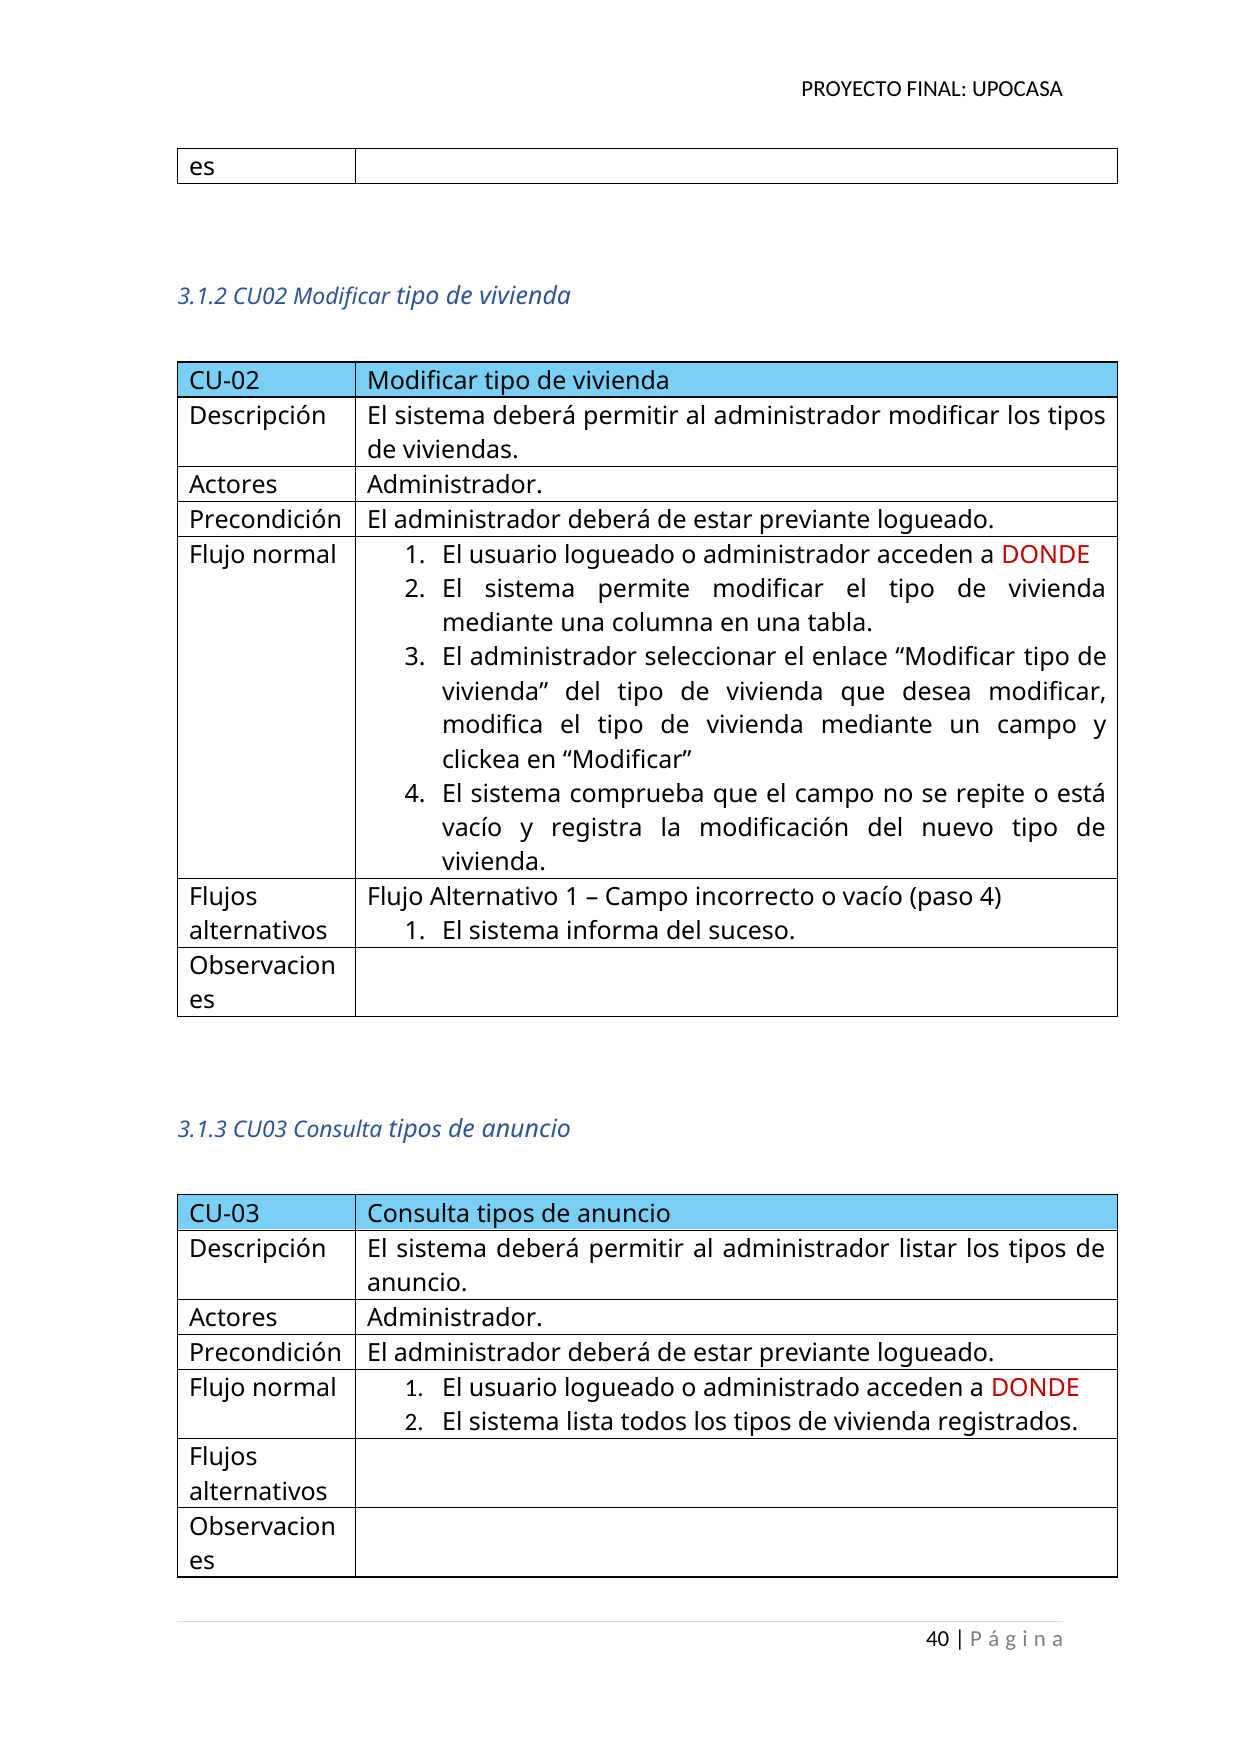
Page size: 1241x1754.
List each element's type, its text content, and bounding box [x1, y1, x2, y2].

table_cell El usuario logueado o administrador acceden a DONDE El sistema permite modificar el tipo de vivienda mediante una columna en una tabla. El administrador seleccionar el enlace “Modificar tipo de vivienda” del tipo de vivienda que desea modificar, modifica el tipo de vivienda mediante un campo y clickea en “Modificar” El sistema comprueba que el campo no se repite o está vacío y registra la modificación del nuevo tipo de vivienda. [356, 537, 1117, 877]
table_cell Flujo Alternativo 1 – Campo incorrecto o vacío (paso 4) El sistema informa del suceso. [356, 879, 1117, 947]
subtitle 3.1.2 CU02 Modificar tipo de vivienda [177, 278, 1063, 312]
table_cell Flujos alternativos [178, 879, 355, 947]
table_cell Precondición [178, 1335, 355, 1369]
table_cell Administrador. [356, 1300, 1117, 1334]
table_cell Actores [178, 1300, 355, 1334]
table_cell Flujo normal [178, 537, 355, 877]
table_cell Observaciones [178, 1508, 355, 1576]
table_header CU-02 [178, 363, 355, 396]
table_cell [356, 948, 1117, 1016]
table_cell [356, 1508, 1117, 1576]
table_cell El administrador deberá de estar previante logueado. [356, 1335, 1117, 1369]
table_cell Administrador. [356, 467, 1117, 501]
table_cell El sistema deberá permitir al administrador modificar los tipos de viviendas. [356, 398, 1117, 466]
table_cell Actores [178, 467, 355, 501]
table_cell [356, 149, 1117, 183]
subtitle 3.1.3 CU03 Consulta tipos de anuncio [177, 1111, 1063, 1145]
table_header Consulta tipos de anuncio [356, 1195, 1117, 1229]
table_cell [356, 1439, 1117, 1507]
table_cell Descripción [178, 1231, 355, 1299]
table_cell Observaciones [178, 149, 355, 183]
table_cell Descripción [178, 398, 355, 466]
table_cell Flujos alternativos [178, 1439, 355, 1507]
table_cell Precondición [178, 502, 355, 536]
table_cell El administrador deberá de estar previante logueado. [356, 502, 1117, 536]
table_cell Observaciones [178, 948, 355, 1016]
table_cell Flujo normal [178, 1370, 355, 1438]
table_header Modificar tipo de vivienda [356, 363, 1117, 396]
table_cell El sistema deberá permitir al administrador listar los tipos de anuncio. [356, 1231, 1117, 1299]
table_cell El usuario logueado o administrado acceden a DONDE El sistema lista todos los tipos de vivienda registrados. [356, 1370, 1117, 1438]
table_header CU-03 [178, 1195, 355, 1229]
